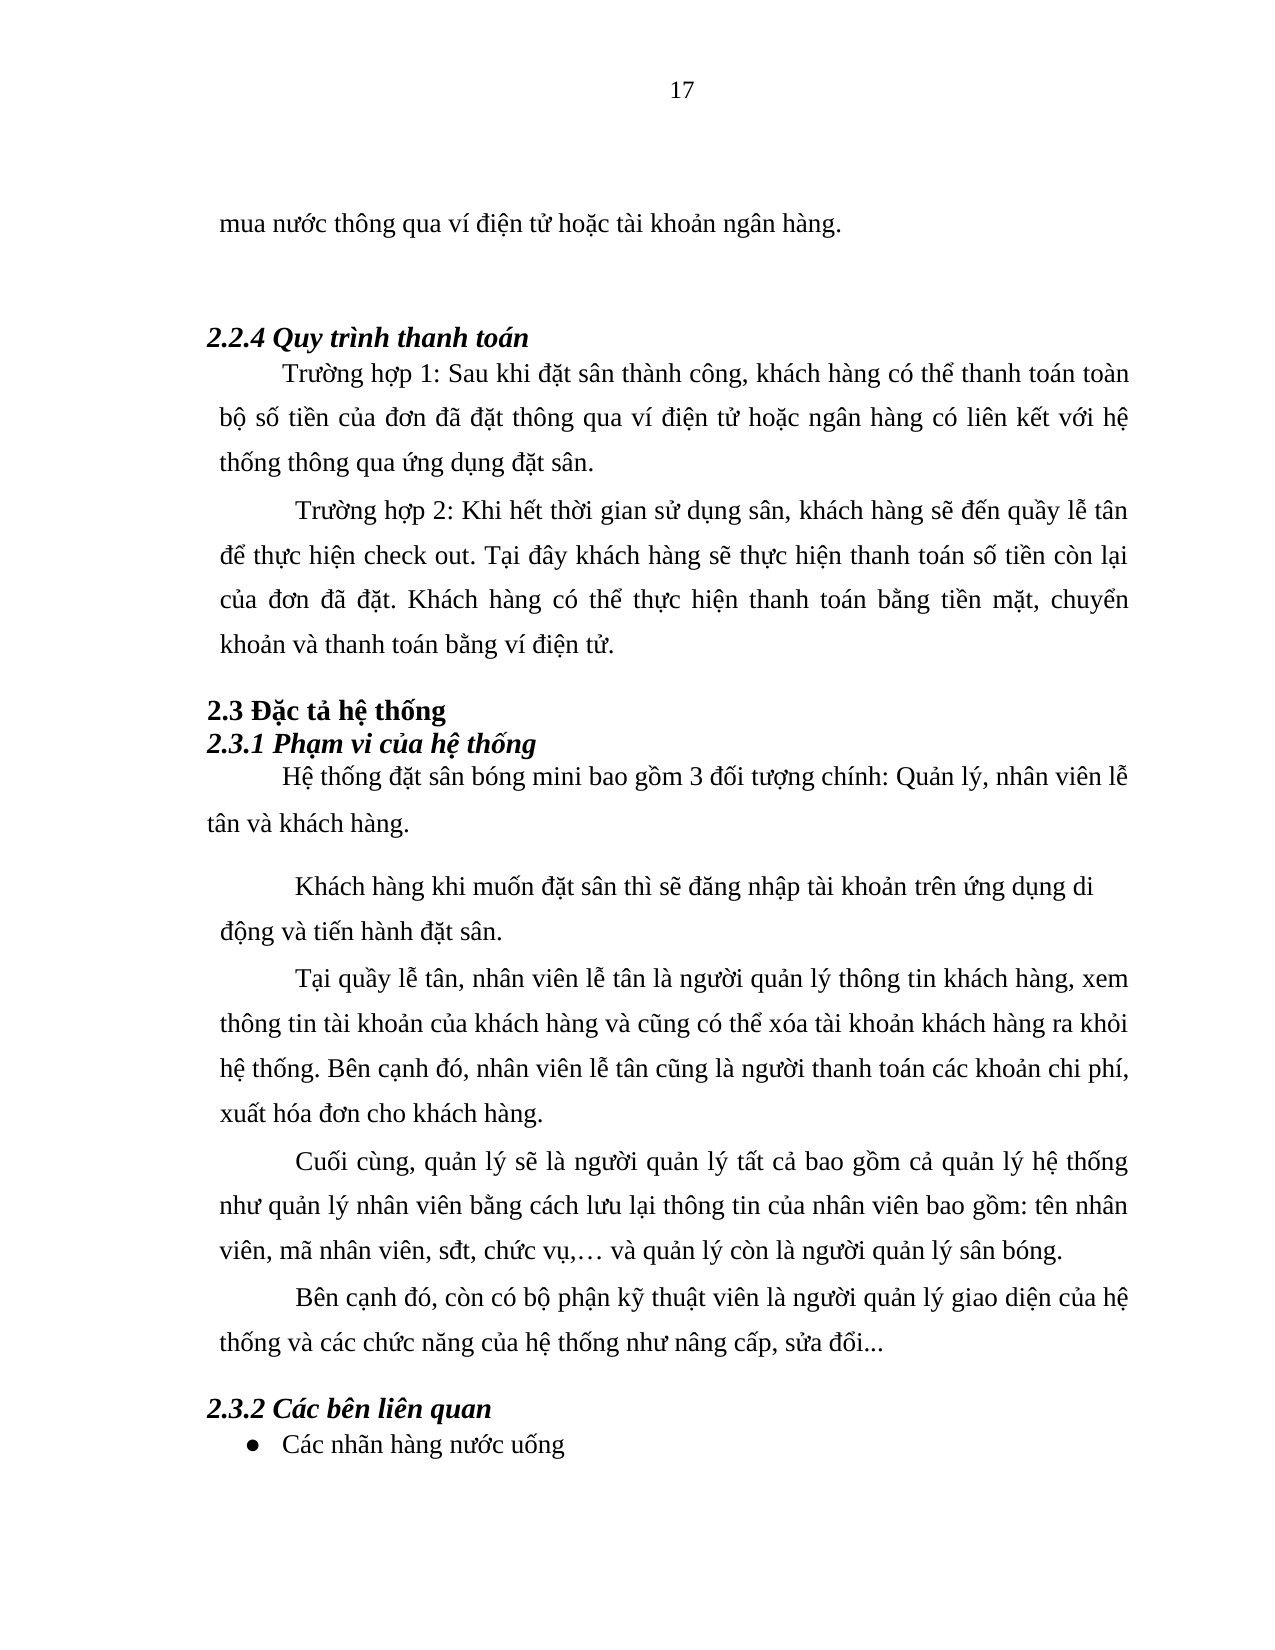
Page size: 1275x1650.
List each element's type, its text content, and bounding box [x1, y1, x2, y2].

text Bên cạnh đó, còn có bộ phận kỹ thuật viên là người quản lý giao diện của hệ thống và các chức năng của hệ thống như nâng cấp, sửa đổi... [219, 1282, 1130, 1357]
text Trường hợp 1: Sau khi đặt sân thành công, khách hàng có thể thanh toán toàn bộ số tiền của đơn đã đặt thông qua ví điện tử hoặc ngân hàng có liên kết với hệ thống thông qua ứng dụng đặt sân. [219, 357, 1130, 477]
text Hệ thống đặt sân bóng mini bao gồm 3 đối tượng chính: Quản lý, nhân viên lễ tân và khách hàng. [207, 760, 1157, 838]
subtitle 2.3.2 Các bên liên quan [207, 1391, 1157, 1425]
subtitle 2.3 Đặc tả hệ thống [207, 693, 1157, 727]
list Các nhãn hàng nước uống [244, 1428, 1130, 1459]
subtitle 2.2.4 Quy trình thanh toán [207, 320, 1157, 354]
text Tại quầy lễ tân, nhân viên lễ tân là người quản lý thông tin khách hàng, xem thông tin tài khoản của khách hàng và cũng có thể xóa tài khoản khách hàng ra khỏi hệ thống. Bên cạnh đó, nhân viên lễ tân cũng là người thanh toán các khoản chi phí, xuất hóa đơn cho khách hàng. [219, 962, 1130, 1128]
text Trường hợp 2: Khi hết thời gian sử dụng sân, khách hàng sẽ đến quầy lễ tân để thực hiện check out. Tại đây khách hàng sẽ thực hiện thanh toán số tiền còn lại của đơn đã đặt. Khách hàng có thể thực hiện thanh toán bằng tiền mặt, chuyển khoản và thanh toán bằng ví điện tử. [219, 494, 1130, 659]
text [219, 207, 1130, 238]
text Cuối cùng, quản lý sẽ là người quản lý tất cả bao gồm cả quản lý hệ thống như quản lý nhân viên bằng cách lưu lại thông tin của nhân viên bao gồm: tên nhân viên, mã nhân viên, sđt, chức vụ,… và quản lý còn là người quản lý sân bóng. [219, 1145, 1130, 1265]
text Khách hàng khi muốn đặt sân thì sẽ đăng nhập tài khoản trên ứng dụng di động và tiến hành đặt sân. [220, 870, 1129, 946]
subtitle 2.3.1 Phạm vi của hệ thống [207, 727, 1157, 760]
